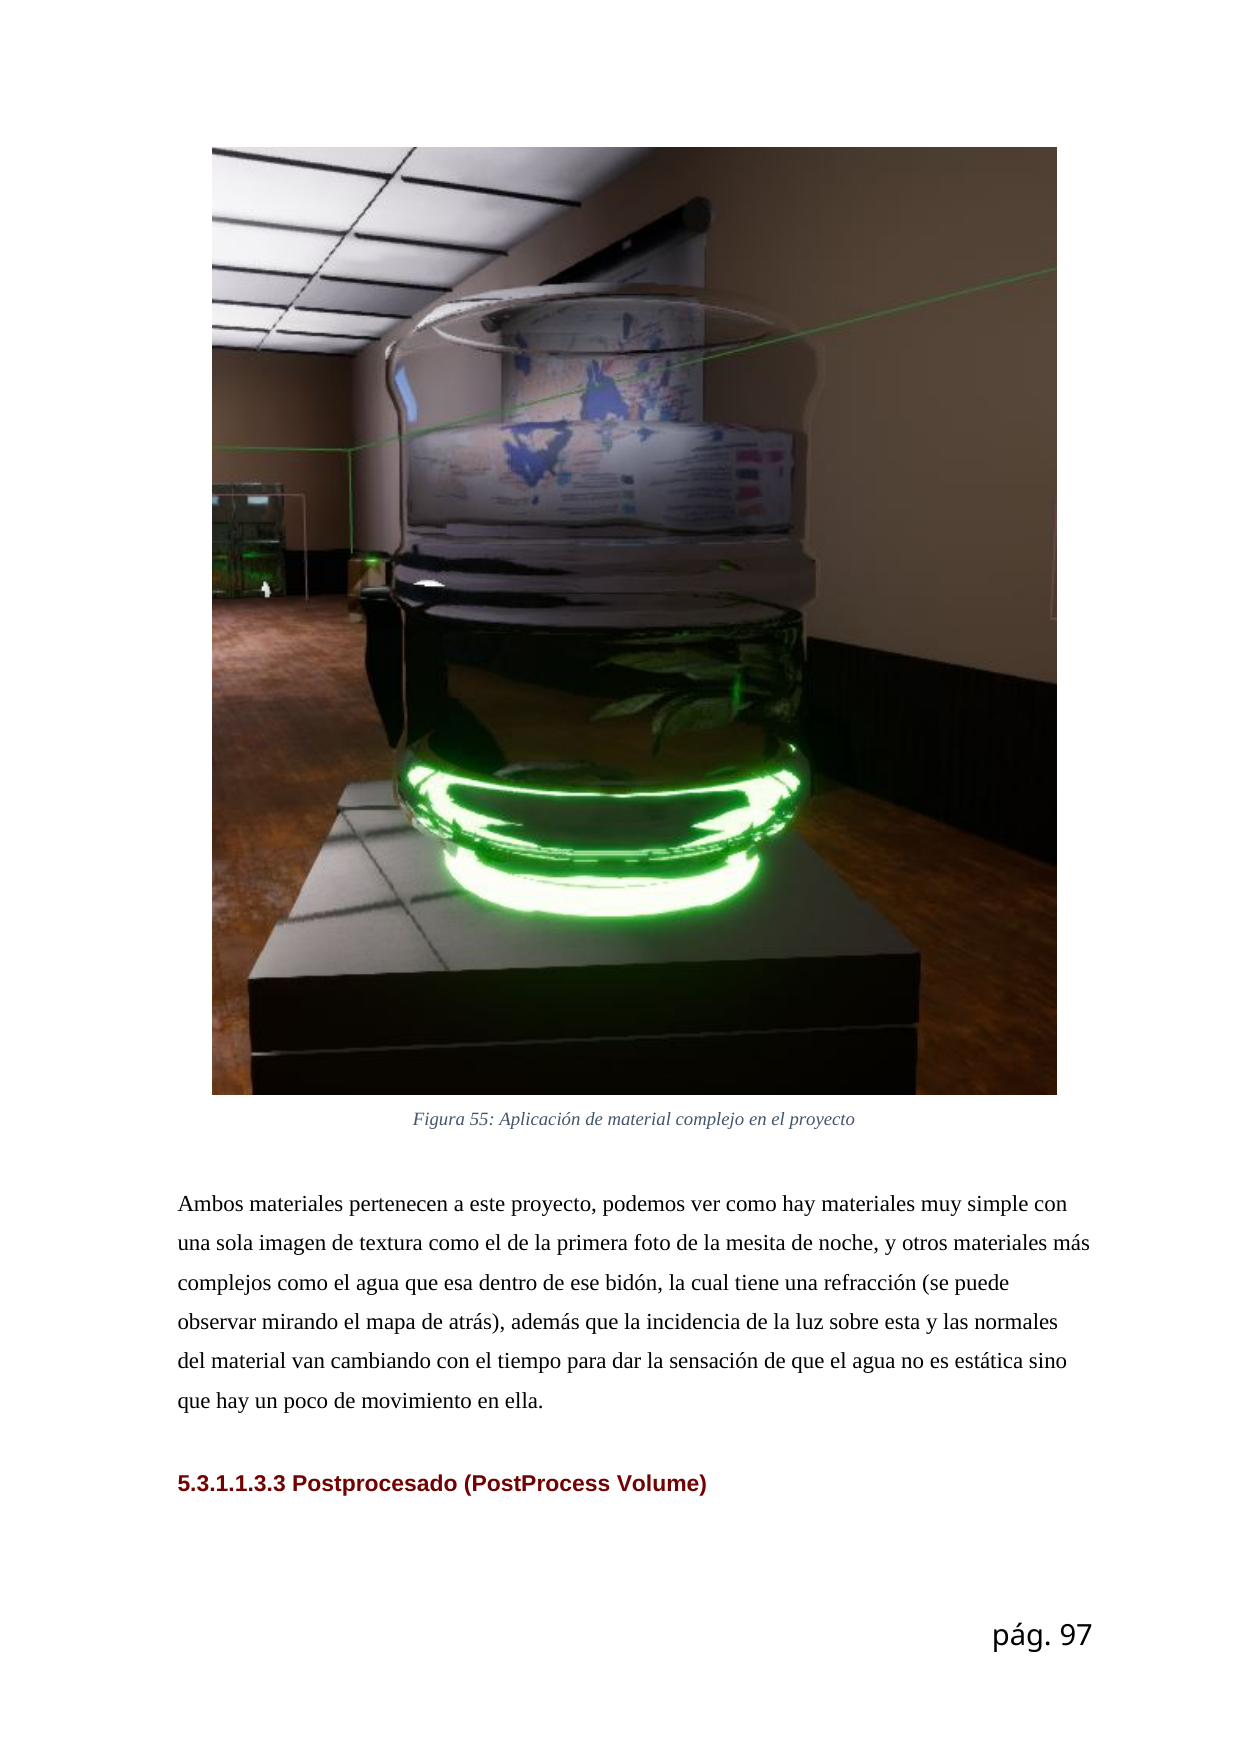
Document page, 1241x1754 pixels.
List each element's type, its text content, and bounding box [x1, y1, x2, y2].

subtitle 5.3.1.1.3.3 Postprocesado (PostProcess Volume) [177, 1470, 1092, 1497]
text Ambos materiales pertenecen a este proyecto, podemos ver como hay materiales muy simple con una sola imagen de textura como el de la primera foto de la mesita de noche, y otros materiales más complejos como el agua que esa dentro de ese bidón, la cual tiene una refracción (se puede observar mirando el mapa de atrás), además que la incidencia de la luz sobre esta y las normales del material van cambiando con el tiempo para dar la sensación de que el agua no es estática sino que hay un poco de movimiento en ella. [177, 1190, 1092, 1413]
picture [212, 147, 1057, 1095]
